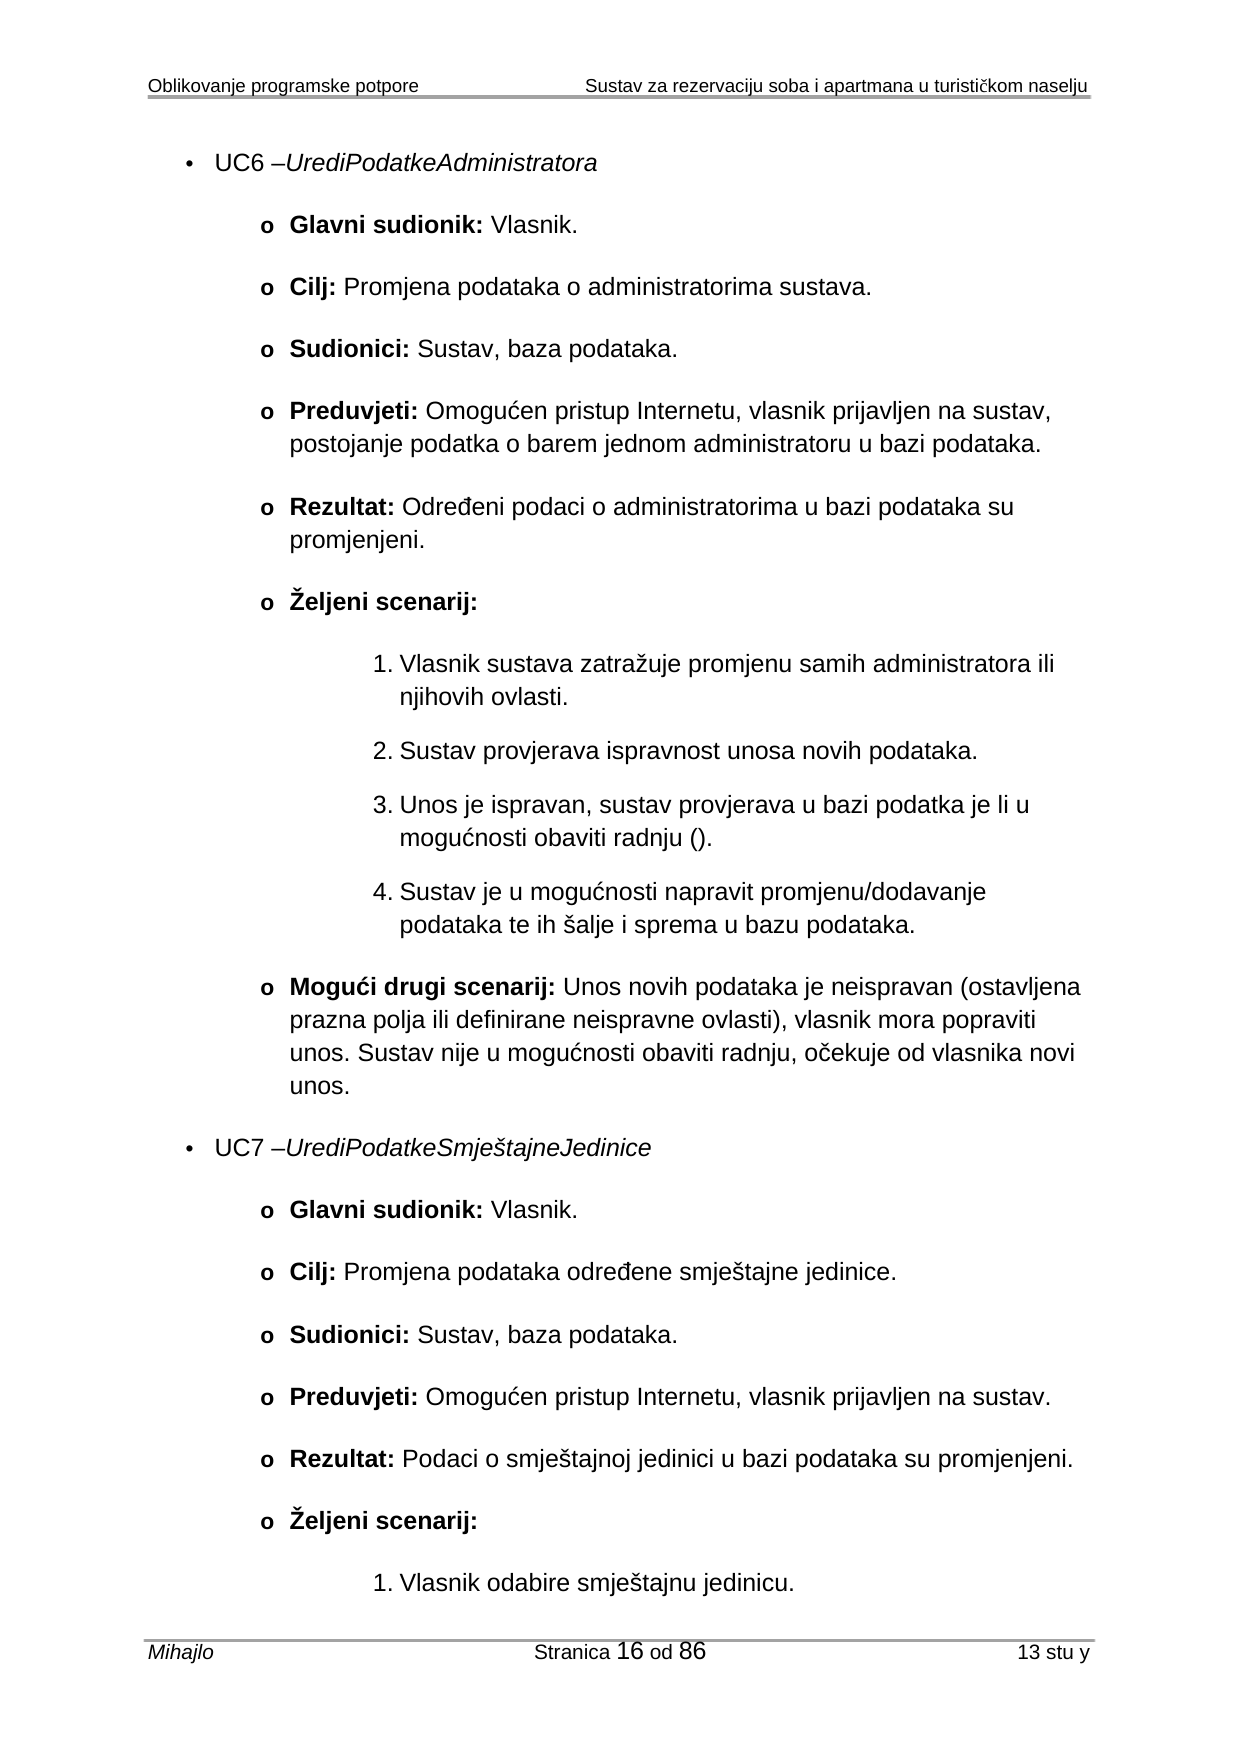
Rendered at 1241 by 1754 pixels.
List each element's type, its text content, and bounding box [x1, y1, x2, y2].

list Preduvjeti: Omogućen pristup Internetu, vlasnik prijavljen na sustav. [260, 1382, 1093, 1411]
list Glavni sudionik: Vlasnik. [260, 1195, 1093, 1224]
list Rezultat: Podaci o smještajnoj jedinici u bazi podataka su promjenjeni. [260, 1444, 1093, 1473]
picture [147, 95, 1092, 99]
list Željeni scenarij: [260, 1506, 1093, 1535]
list Rezultat: Određeni podaci o administratorima u bazi podataka su promjenjeni. [260, 492, 1093, 553]
list Sudionici: Sustav, baza podataka. [260, 334, 1093, 363]
list UC6 –UrediPodatkeAdministratora [185, 148, 1093, 176]
list Sustav je u mogućnosti napravit promjenu/dodavanje podataka te ih šalje i sprema u bazu podataka. [373, 877, 1093, 938]
list Sustav provjerava ispravnost unosa novih podataka. [373, 736, 1093, 764]
list Cilj: Promjena podataka o administratorima sustava. [260, 272, 1093, 301]
list Sudionici: Sustav, baza podataka. [260, 1319, 1093, 1348]
list Željeni scenarij: [260, 587, 1093, 616]
list Mogući drugi scenarij: Unos novih podataka je neispravan (ostavljena prazna polja ili definirane neispravne ovlasti), vlasnik mora popraviti unos. Sustav nije u mogućnosti obaviti radnju, očekuje od vlasnika novi unos. [260, 972, 1093, 1099]
list Vlasnik sustava zatražuje promjenu samih administratora ili njihovih ovlasti. [373, 649, 1093, 711]
list Cilj: Promjena podataka određene smještajne jedinice. [260, 1257, 1093, 1286]
list Unos je ispravan, sustav provjerava u bazi podatka je li u mogućnosti obaviti radnju (). [373, 790, 1093, 851]
list UC7 –UrediPodatkeSmještajneJedinice [185, 1133, 1093, 1162]
list Glavni sudionik: Vlasnik. [260, 210, 1093, 238]
list Vlasnik odabire smještajnu jedinicu. [373, 1568, 1093, 1597]
list Preduvjeti: Omogućen pristup Internetu, vlasnik prijavljen na sustav, postojanje podatka o barem jednom administratoru u bazi podataka. [260, 396, 1093, 458]
